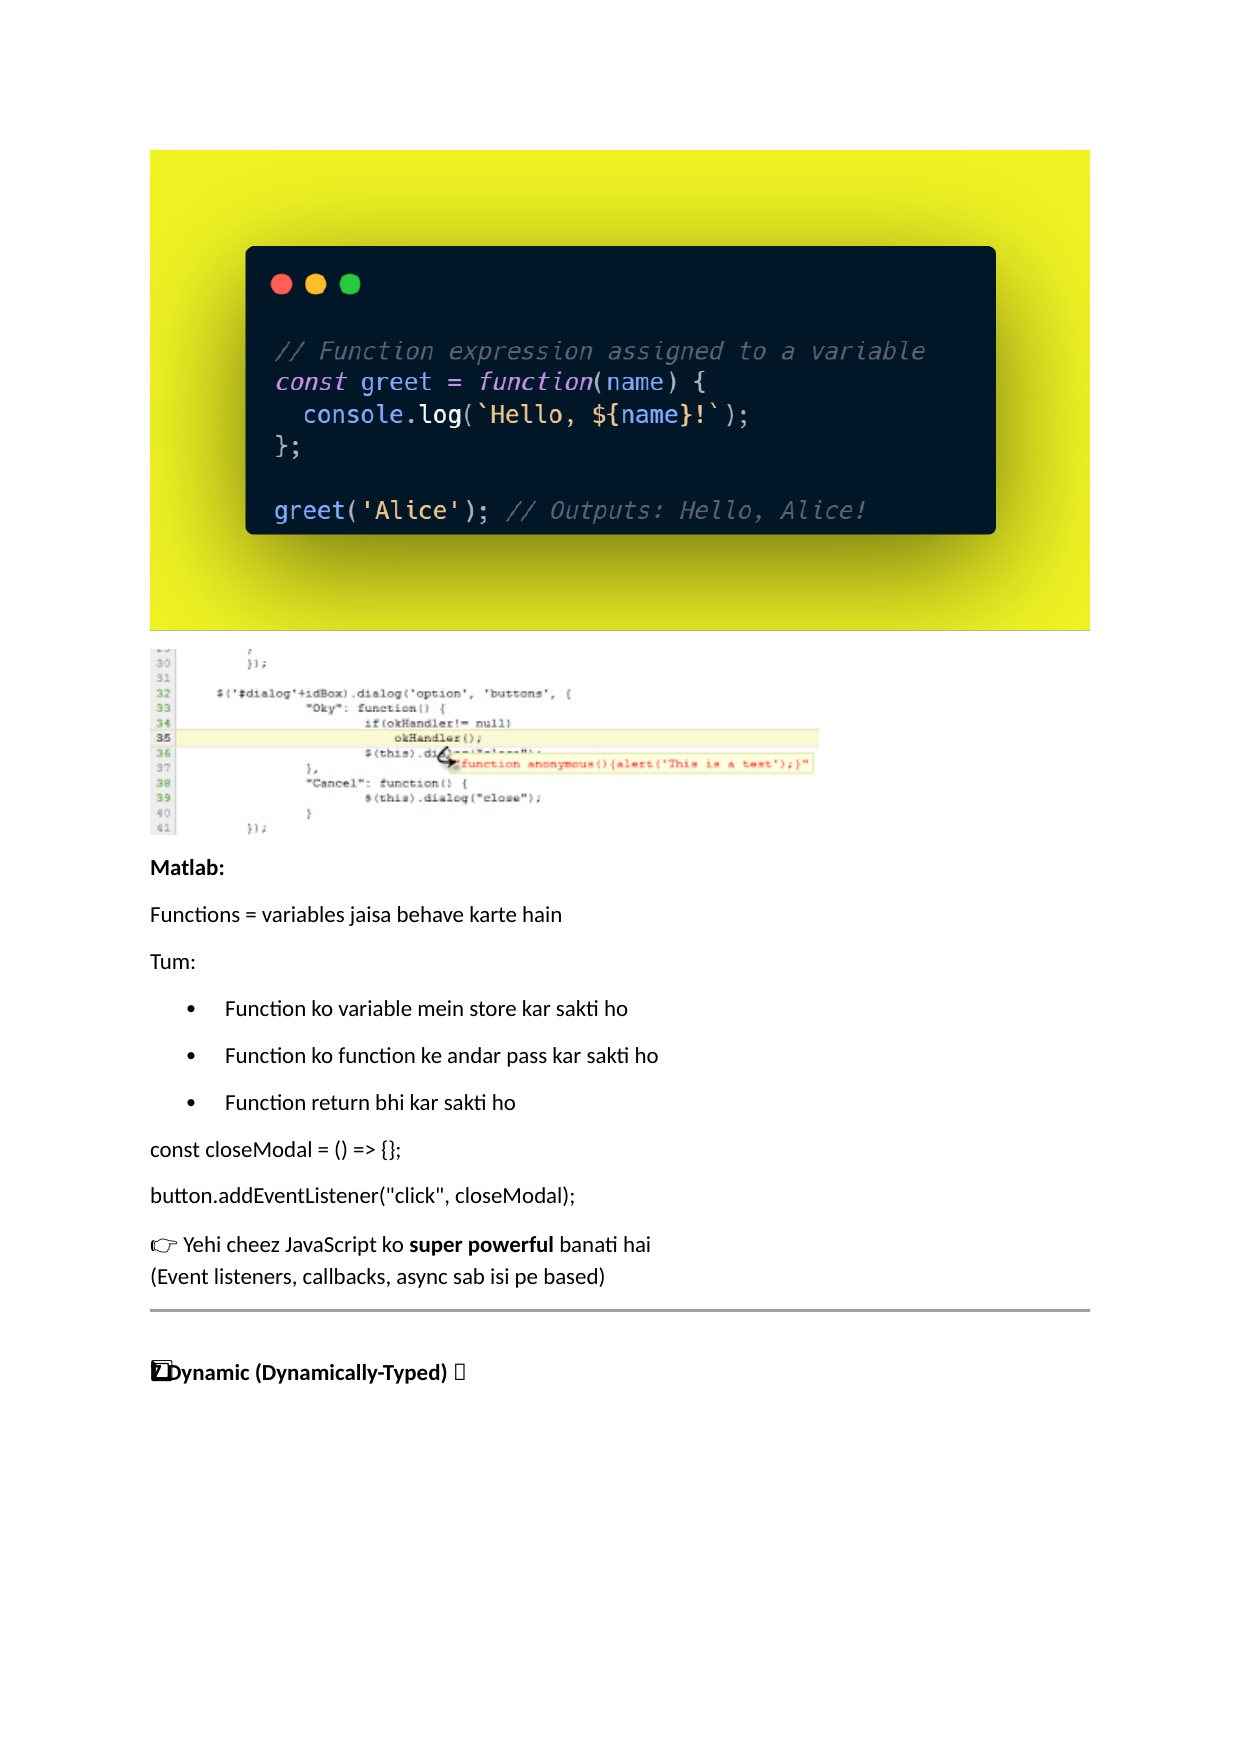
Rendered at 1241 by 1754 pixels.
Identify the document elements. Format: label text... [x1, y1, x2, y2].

picture [150, 150, 1091, 631]
text button.addEventListener("click", closeModal); [150, 1182, 1090, 1209]
text Matlab: [150, 853, 1090, 881]
text 👉 Yehi cheez JavaScript ko super powerful banati hai (Event listeners, callbacks, async sab isi pe based) [150, 1228, 1090, 1290]
picture [150, 649, 819, 835]
text 7️⃣ Dynamic (Dynamically-Typed) 🔄 [150, 1356, 1090, 1387]
list Function ko variable mein store kar sakti ho [187, 994, 1090, 1022]
list Function ko function ke andar pass kar sakti ho [187, 1041, 1090, 1069]
list Function return bhi kar sakti ho [187, 1088, 1090, 1116]
text Functions = variables jaisa behave karte hain [150, 900, 1090, 928]
text const closeModal = () => {}; [150, 1135, 1090, 1163]
text Tum: [150, 947, 1090, 975]
